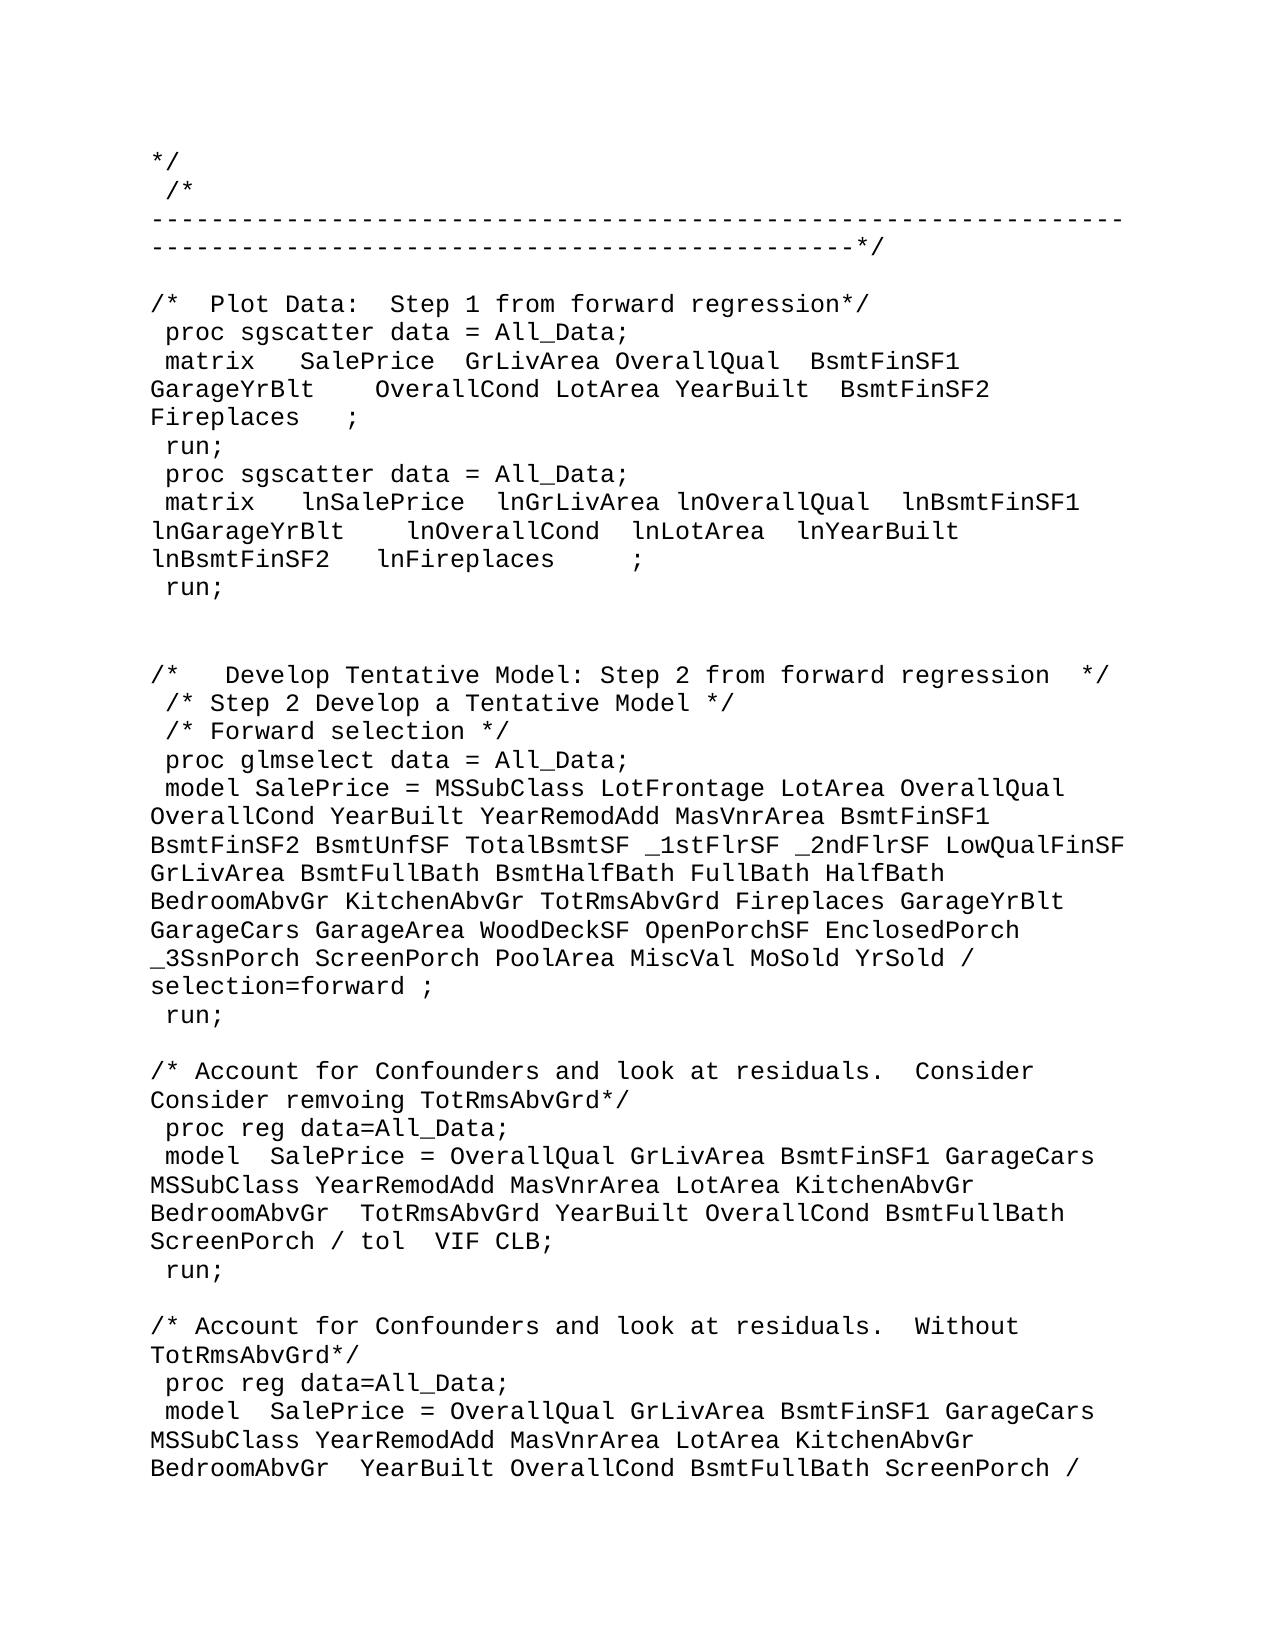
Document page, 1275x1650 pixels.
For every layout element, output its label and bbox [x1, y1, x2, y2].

text [150, 150, 1125, 1484]
